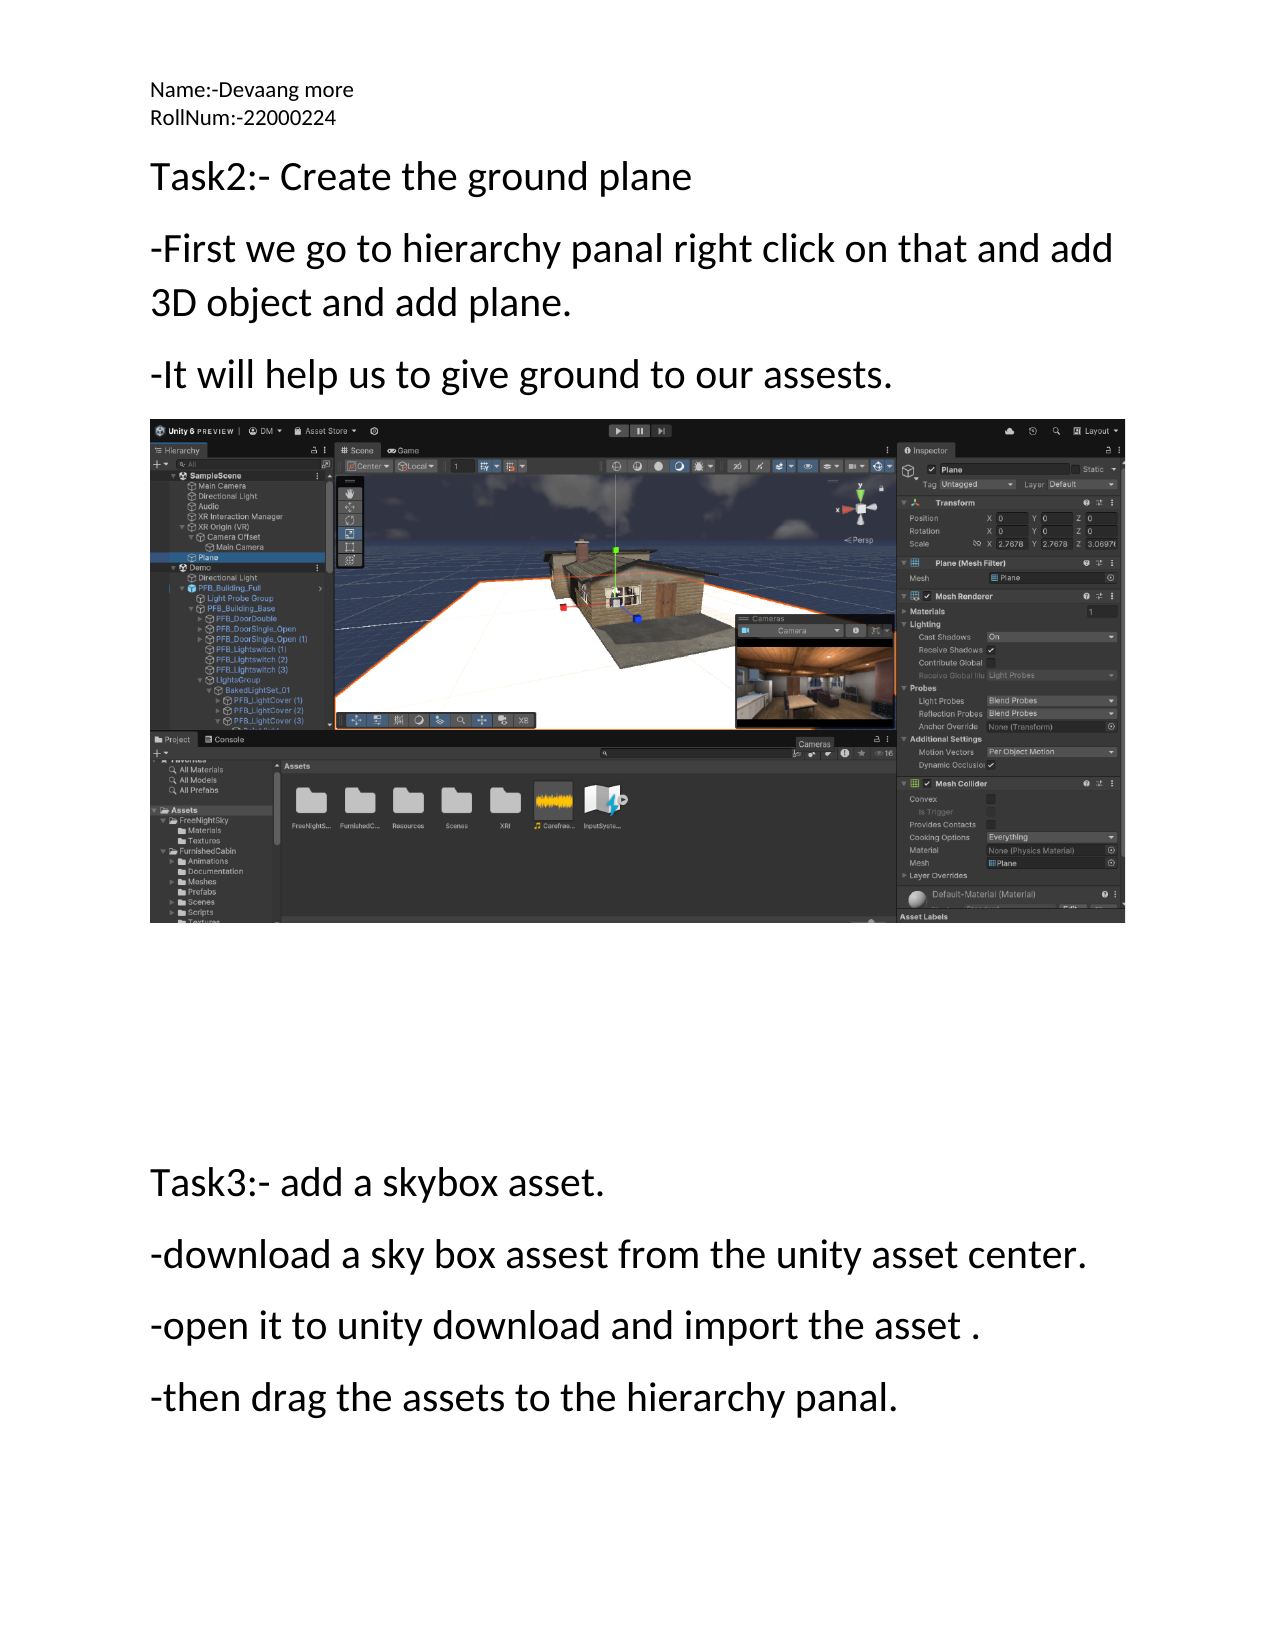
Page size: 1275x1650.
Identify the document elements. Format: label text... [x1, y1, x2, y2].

text -First we go to hierarchy panal right click on that and add 3D object and add plane. [150, 222, 1125, 327]
picture [150, 419, 1125, 923]
text -open it to unity download and import the asset . [150, 1299, 1125, 1350]
text Task3:- add a skybox asset. [150, 1156, 1125, 1207]
text -It will help us to give ground to our assests. [150, 348, 1125, 399]
text -then drag the assets to the hierarchy panal. [150, 1371, 1125, 1422]
text -download a sky box assest from the unity asset center. [150, 1228, 1125, 1278]
text Task2:- Create the ground plane [150, 150, 1125, 201]
